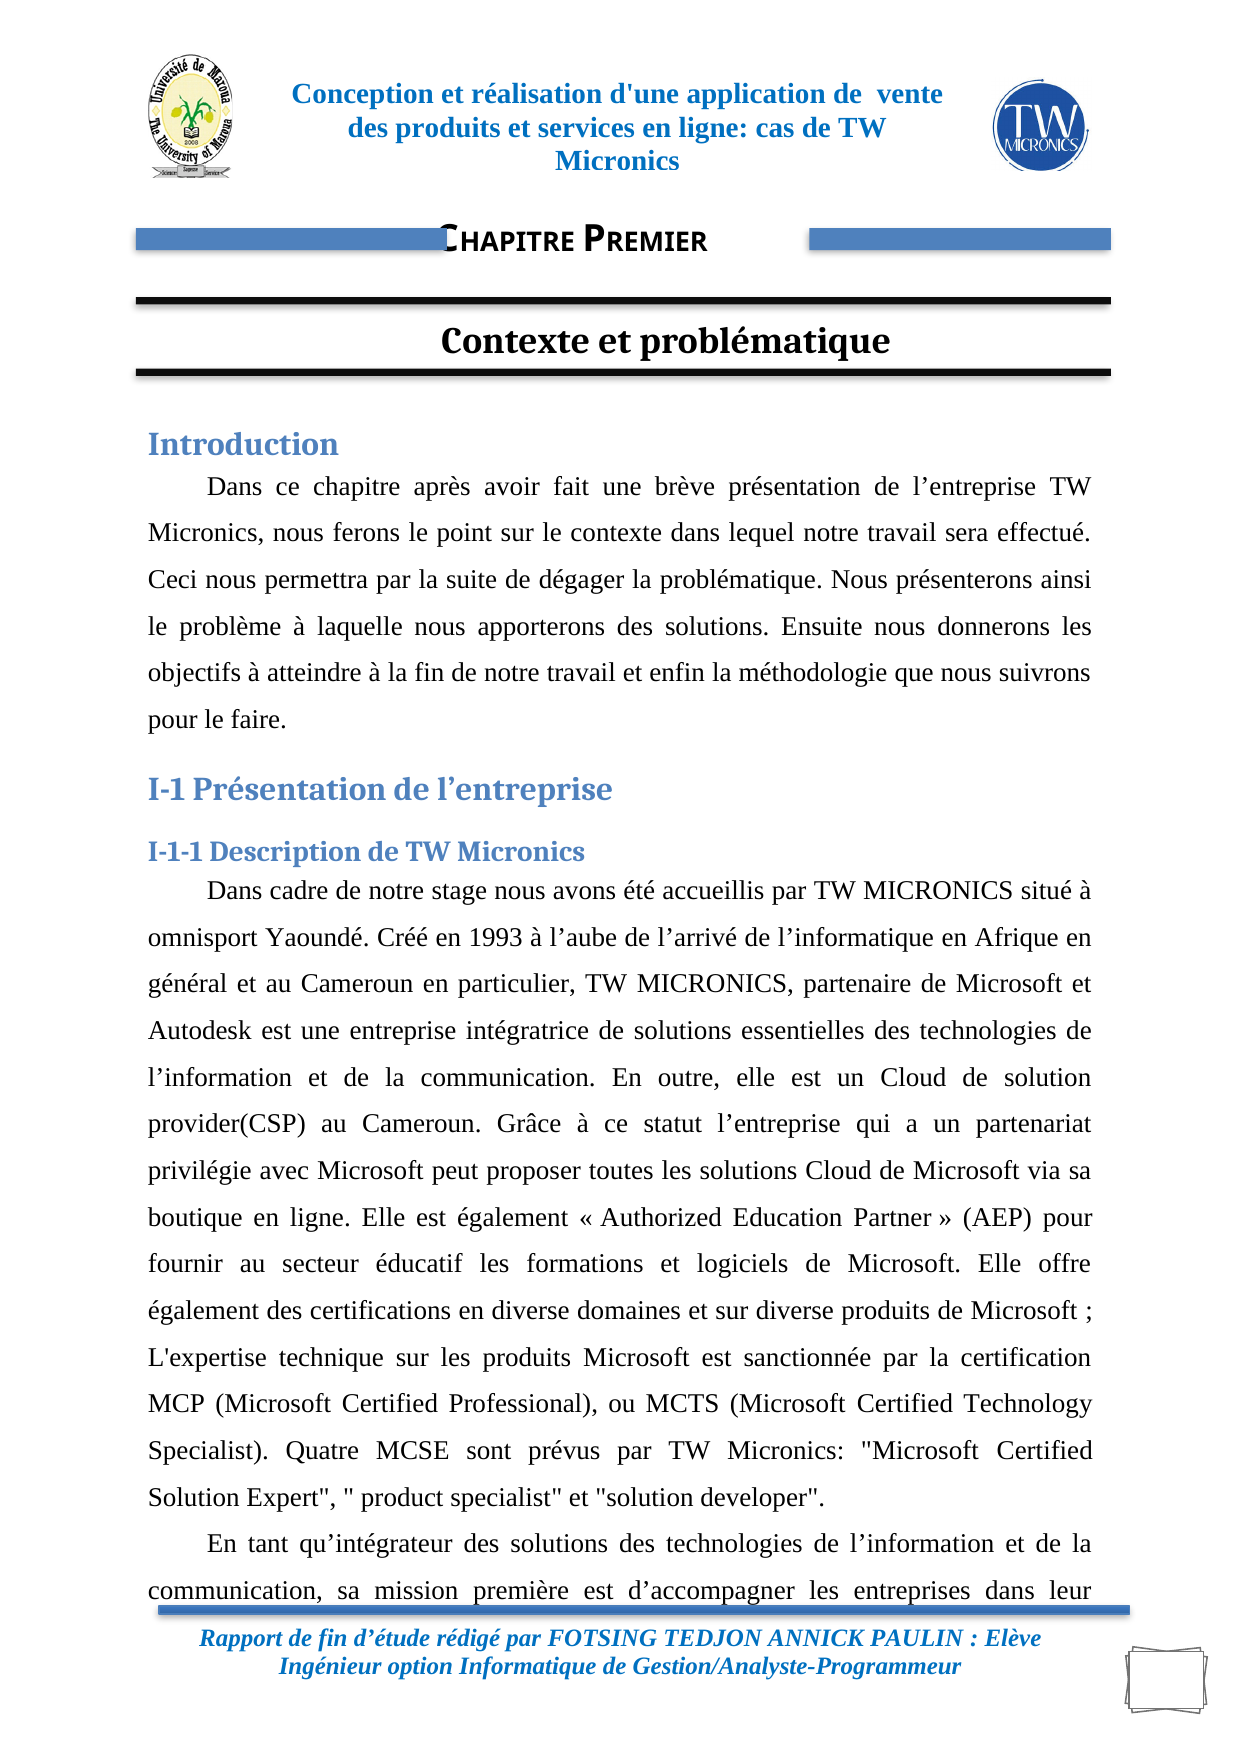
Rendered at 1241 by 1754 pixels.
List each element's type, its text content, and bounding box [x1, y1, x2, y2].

subtitle I- Contexte et problématique [148, 319, 1093, 363]
text Dans ce chapitre après avoir fait une brève présentation de l’entreprise TW Micronics, nous ferons le point sur le contexte dans lequel notre travail sera effectué. Ceci nous permettra par la suite de dégager la problématique. Nous présenterons ainsi le problème à laquelle nous apporterons des solutions. Ensuite nous donnerons les objectifs à atteindre à la fin de notre travail et enfin la méthodologie que nous suivrons pour le faire. [148, 470, 1093, 734]
text Dans cadre de notre stage nous avons été accueillis par TW MICRONICS situé à omnisport Yaoundé. Créé en 1993 à l’aube de l’arrivé de l’informatique en Afrique en général et au Cameroun en particulier, TW MICRONICS, partenaire de Microsoft et Autodesk est une entreprise intégratrice de solutions essentielles des technologies de l’information et de la communication. En outre, elle est un Cloud de solution provider(CSP) au Cameroun. Grâce à ce statut l’entreprise qui a un partenariat privilégie avec Microsoft peut proposer toutes les solutions Cloud de Microsoft via sa boutique en ligne. Elle est également « Authorized Education Partner » (AEP) pour fournir au secteur éducatif les formations et logiciels de Microsoft. Elle offre également des certifications en diverse domaines et sur diverse produits de Microsoft ; L'expertise technique sur les produits Microsoft est sanctionnée par la certification MCP (Microsoft Certified Professional), ou MCTS (Microsoft Certified Technology Specialist). Quatre MCSE sont prévus par TW Micronics: "Microsoft Certified Solution Expert", " product specialist" et "solution developer". [148, 874, 1093, 1512]
subtitle Introduction [148, 426, 1093, 464]
text CHAPITRE PREMIER [148, 211, 1093, 262]
subtitle I-1 Présentation de l’entreprise [148, 771, 1093, 809]
picture [991, 77, 1092, 171]
subtitle I-1-1 Description de TW Micronics [148, 835, 1093, 869]
